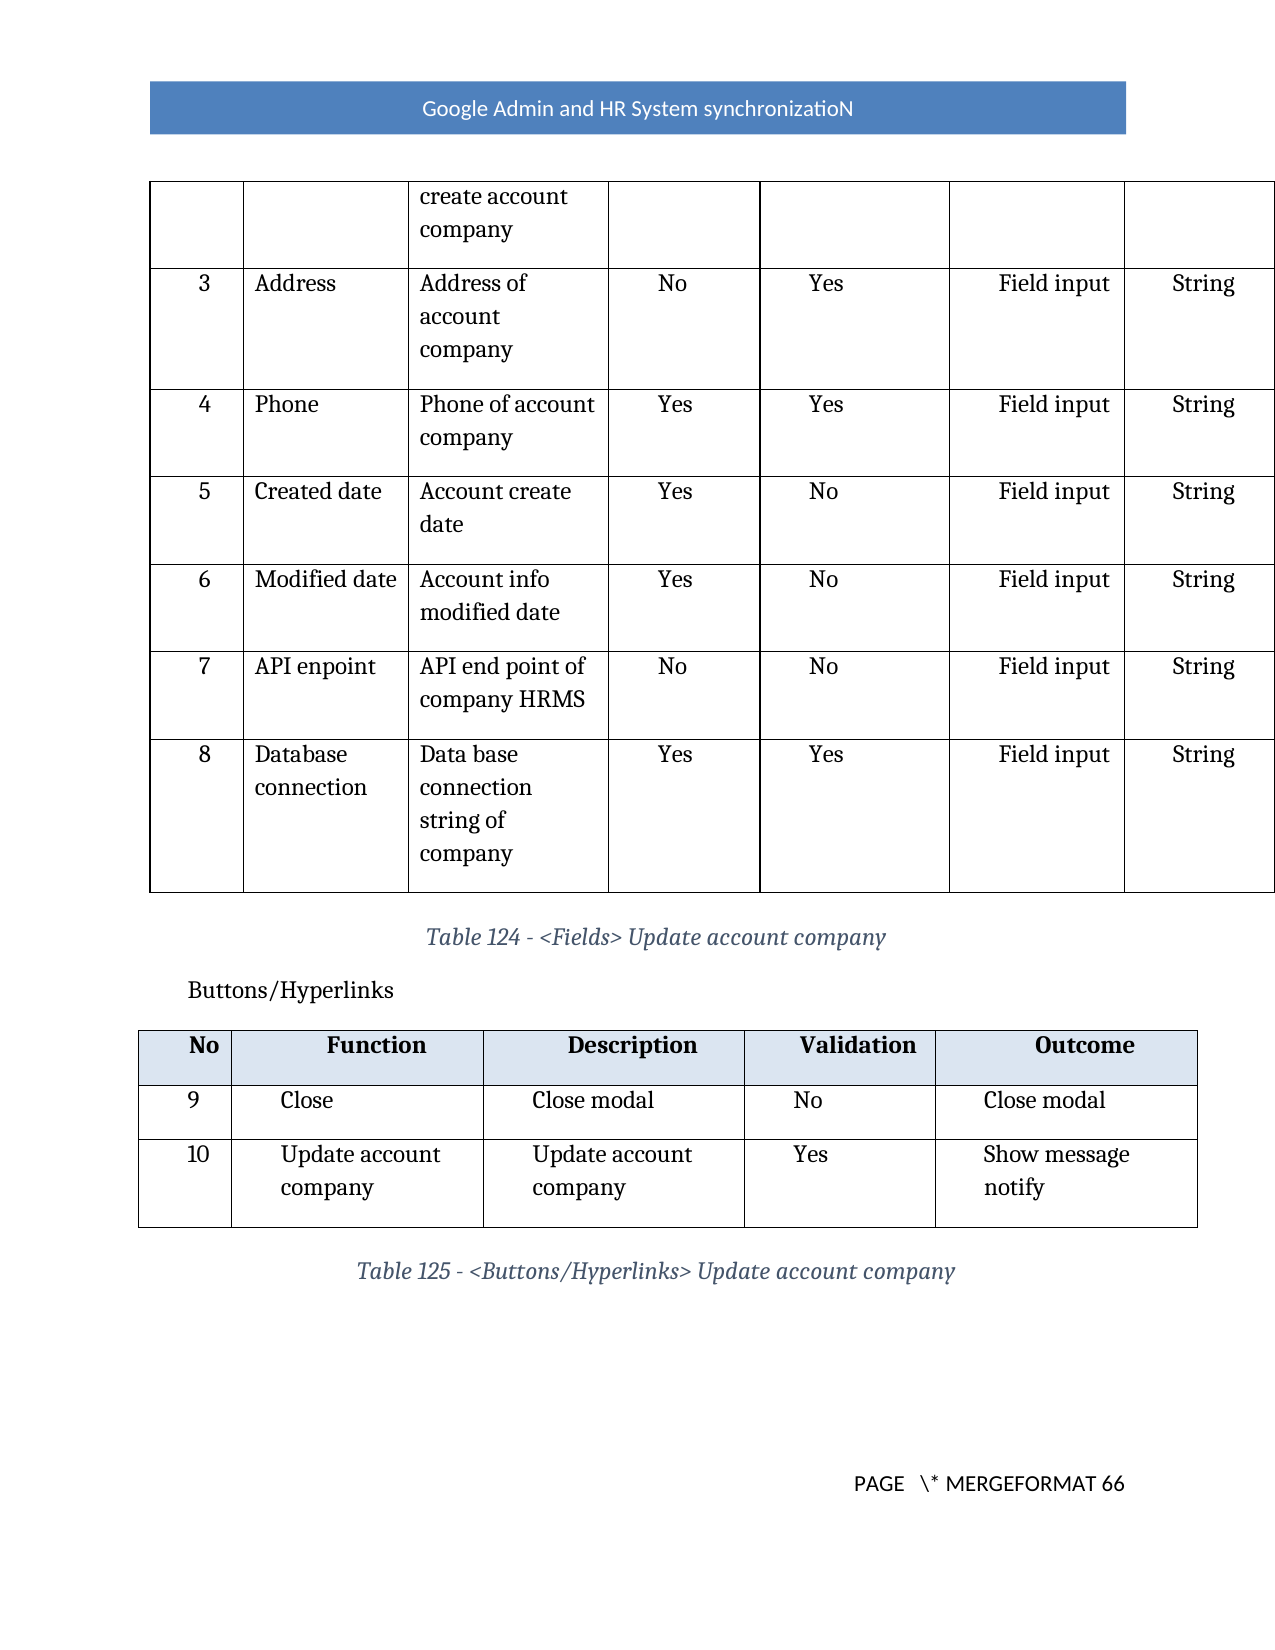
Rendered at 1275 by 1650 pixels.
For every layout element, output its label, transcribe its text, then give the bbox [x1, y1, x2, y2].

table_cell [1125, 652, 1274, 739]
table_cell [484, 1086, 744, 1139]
text Table 125 - <Buttons/Hyperlinks> Update account company [187, 1257, 1125, 1286]
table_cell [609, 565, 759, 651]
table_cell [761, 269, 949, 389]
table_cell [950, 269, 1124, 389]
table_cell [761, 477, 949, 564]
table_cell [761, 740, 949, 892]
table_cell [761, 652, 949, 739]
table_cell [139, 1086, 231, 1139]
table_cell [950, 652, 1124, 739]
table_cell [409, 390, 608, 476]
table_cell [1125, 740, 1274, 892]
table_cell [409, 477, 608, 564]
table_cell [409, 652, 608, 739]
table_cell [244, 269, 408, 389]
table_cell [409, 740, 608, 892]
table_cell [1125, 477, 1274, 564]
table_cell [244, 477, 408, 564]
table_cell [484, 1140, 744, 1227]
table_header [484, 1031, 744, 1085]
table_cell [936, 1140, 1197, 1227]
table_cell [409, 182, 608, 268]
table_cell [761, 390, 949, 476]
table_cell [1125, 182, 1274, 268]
text Buttons/Hyperlinks [187, 976, 1125, 1005]
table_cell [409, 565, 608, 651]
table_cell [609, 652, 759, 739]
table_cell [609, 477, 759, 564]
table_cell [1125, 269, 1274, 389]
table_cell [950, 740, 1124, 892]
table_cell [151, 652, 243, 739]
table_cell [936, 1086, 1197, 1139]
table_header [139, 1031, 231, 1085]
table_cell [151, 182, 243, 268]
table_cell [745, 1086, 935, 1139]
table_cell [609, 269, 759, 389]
text Table 124 - <Fields> Update account company [187, 922, 1125, 951]
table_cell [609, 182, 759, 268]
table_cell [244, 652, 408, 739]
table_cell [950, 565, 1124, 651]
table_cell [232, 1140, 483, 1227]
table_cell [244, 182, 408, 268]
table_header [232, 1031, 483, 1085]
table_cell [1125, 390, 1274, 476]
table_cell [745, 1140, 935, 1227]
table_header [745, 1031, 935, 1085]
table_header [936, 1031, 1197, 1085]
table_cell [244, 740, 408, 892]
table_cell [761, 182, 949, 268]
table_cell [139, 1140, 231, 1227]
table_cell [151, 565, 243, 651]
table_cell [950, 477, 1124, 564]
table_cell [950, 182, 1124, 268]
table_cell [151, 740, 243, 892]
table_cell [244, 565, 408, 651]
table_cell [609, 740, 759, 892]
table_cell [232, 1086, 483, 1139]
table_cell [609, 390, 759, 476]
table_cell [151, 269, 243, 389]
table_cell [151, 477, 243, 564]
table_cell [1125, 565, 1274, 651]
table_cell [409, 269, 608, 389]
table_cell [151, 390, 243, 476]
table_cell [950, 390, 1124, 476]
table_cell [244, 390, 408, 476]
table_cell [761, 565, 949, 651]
